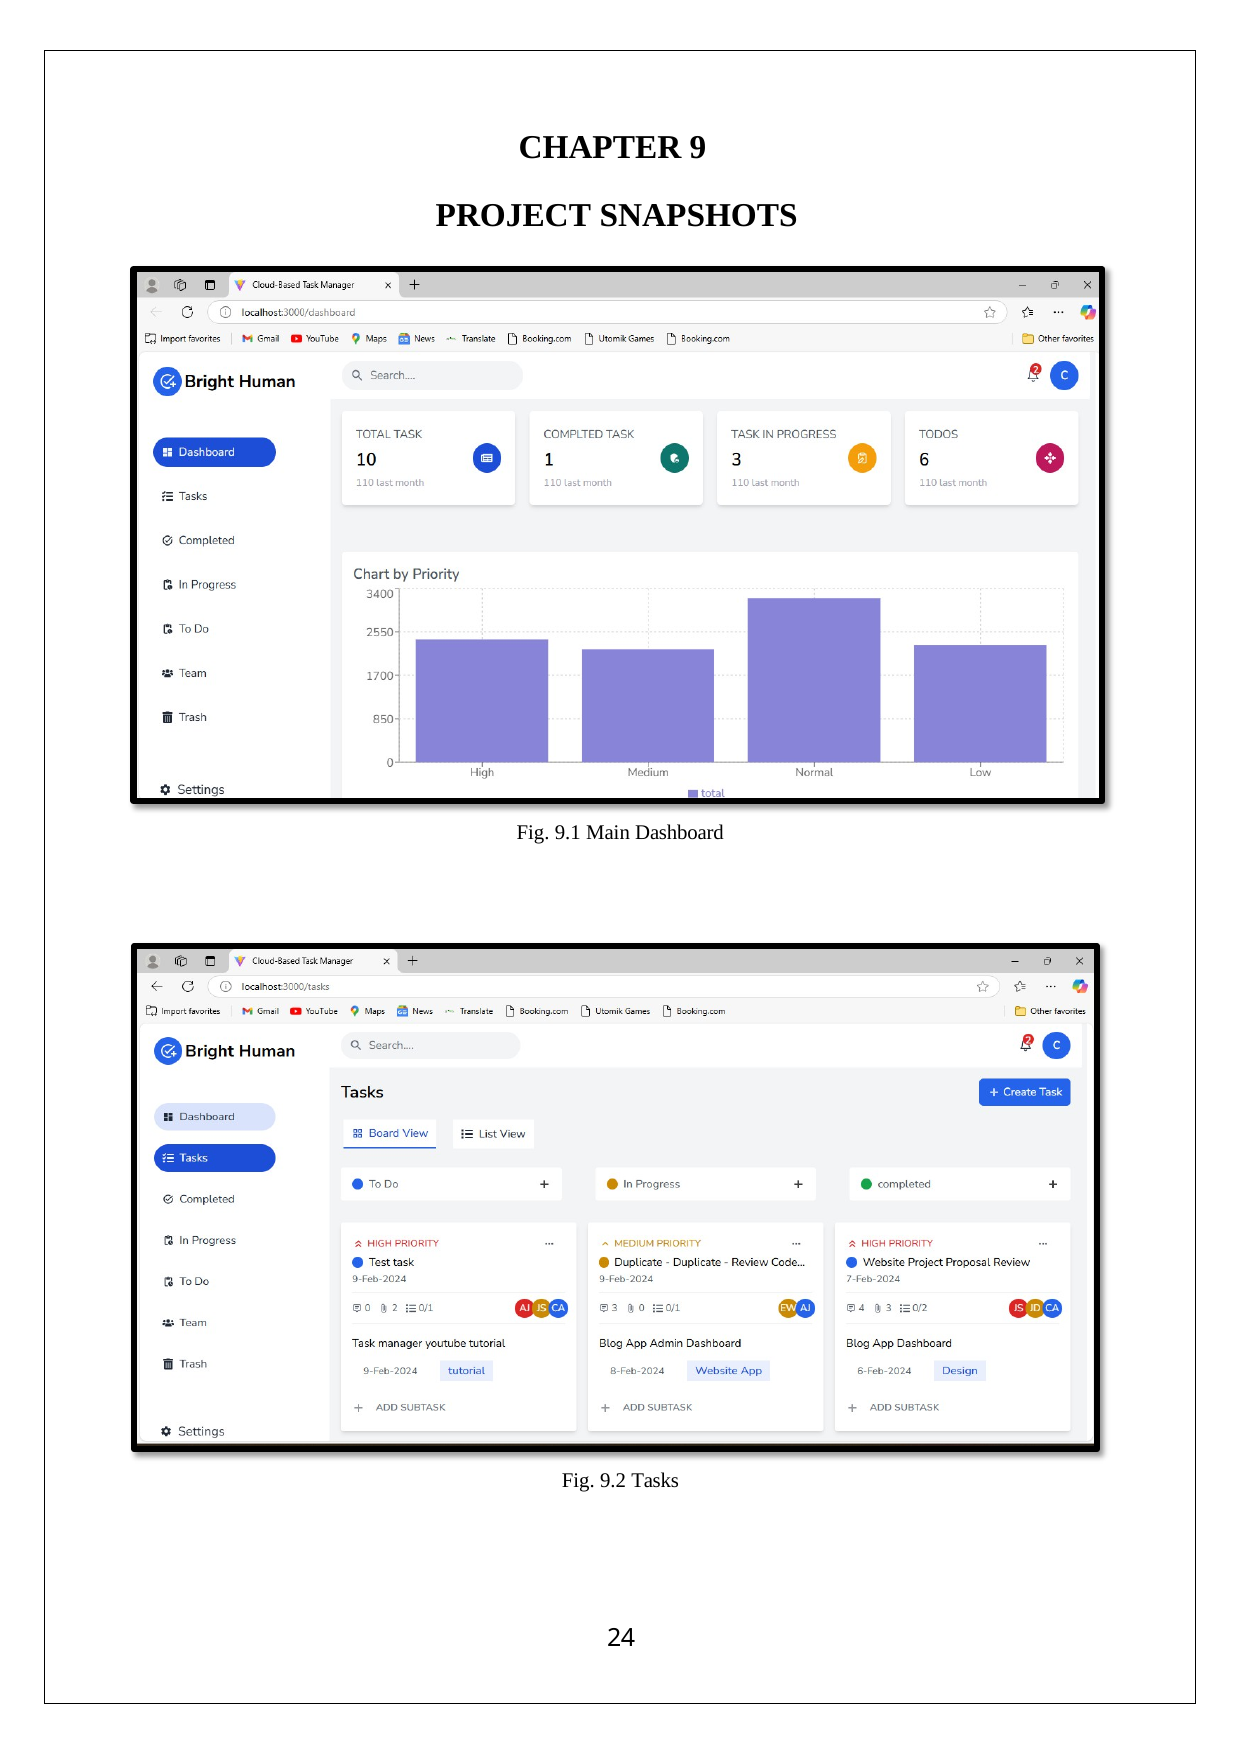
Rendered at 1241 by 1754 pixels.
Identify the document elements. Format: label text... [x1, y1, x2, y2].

subtitle PROJECT SNAPSHOTS [419, 195, 805, 233]
text Fig. 9.2 Tasks [312, 1464, 928, 1492]
picture [129, 941, 1111, 1464]
subtitle CHAPTER 9 [419, 127, 805, 165]
text Fig. 9.1 Main Dashboard [312, 816, 928, 844]
picture [128, 264, 1117, 816]
